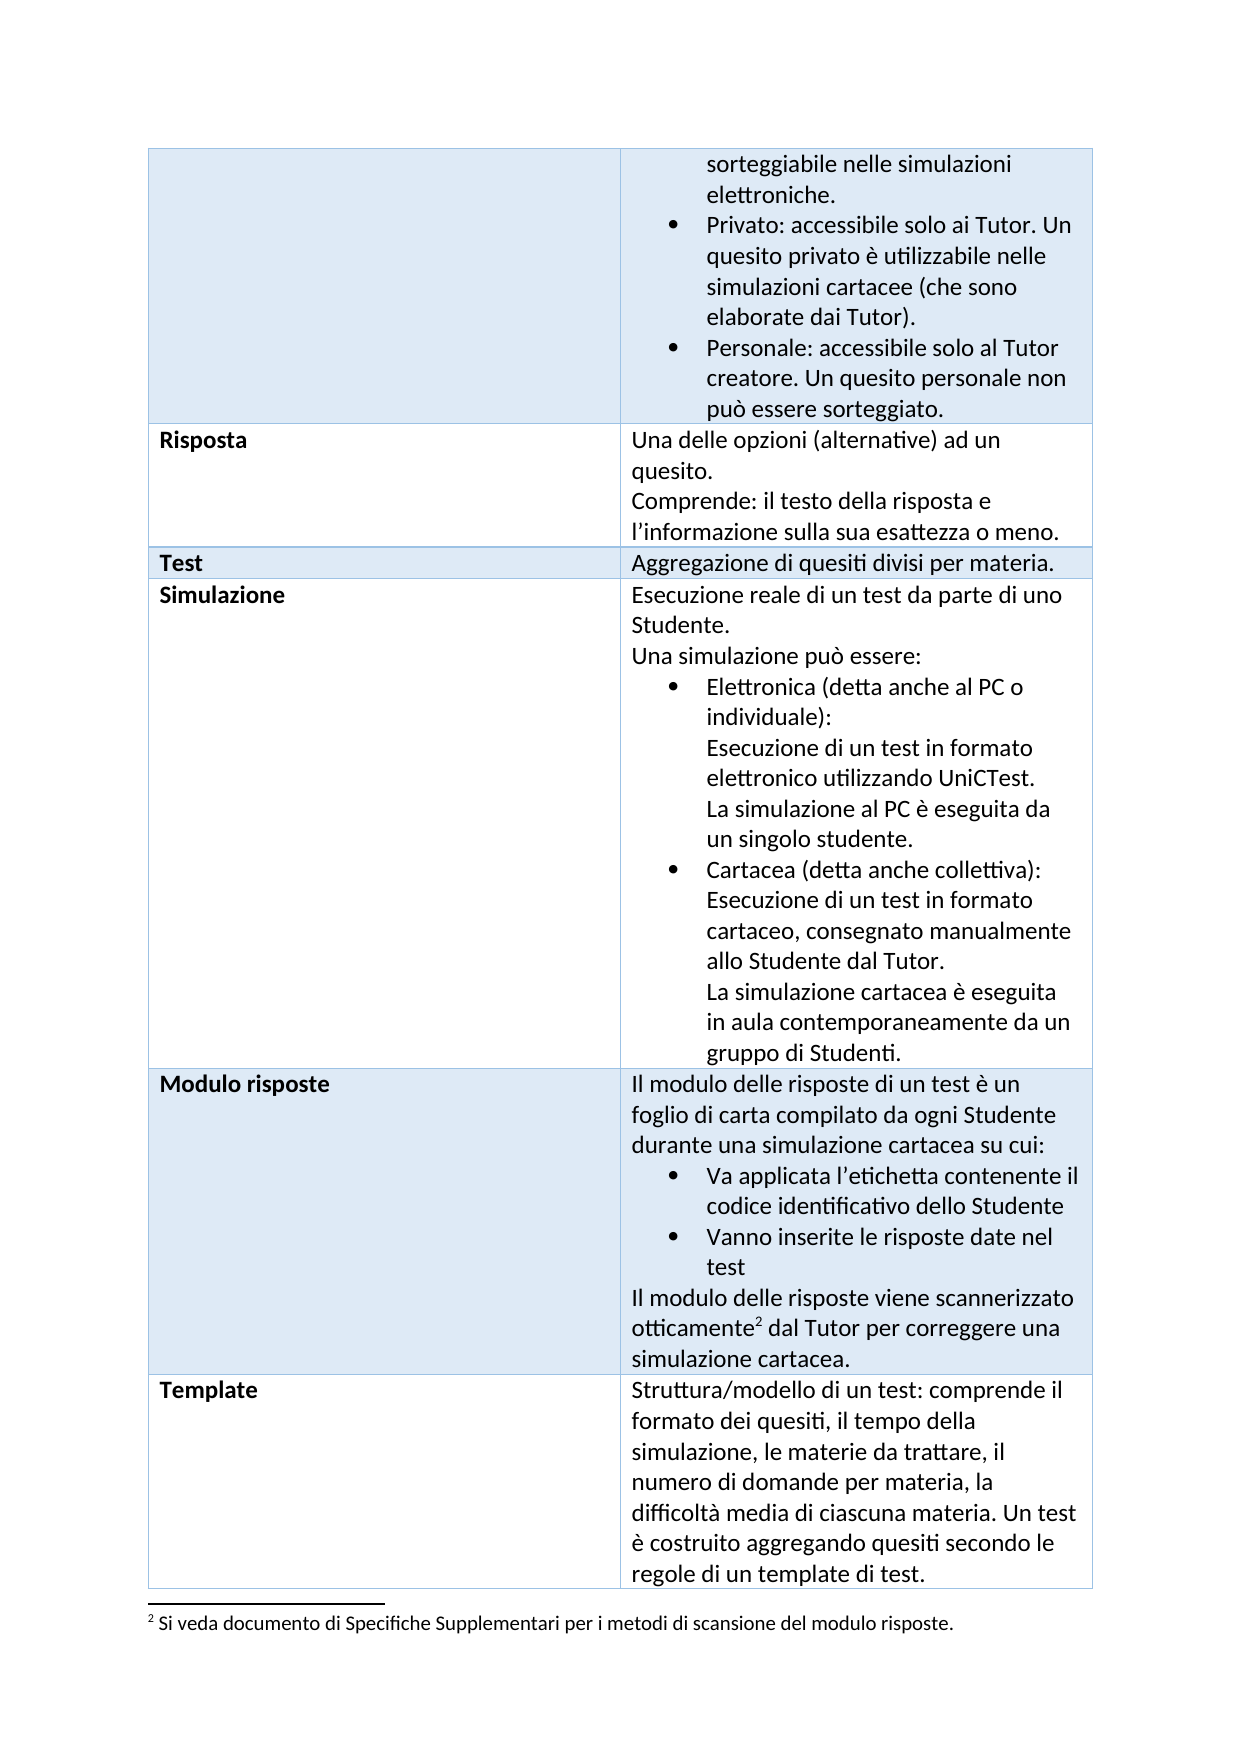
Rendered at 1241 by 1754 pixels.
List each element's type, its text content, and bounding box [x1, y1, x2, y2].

table_cell Quesito [149, 149, 620, 423]
table_cell Esecuzione reale di un test da parte di uno Studente. Una simulazione può essere: Elettronica (detta anche al PC o individuale): Esecuzione di un test in formato elettronico utilizzando UniCTest. La simulazione al PC è eseguita da un singolo studente. Cartacea (detta anche collettiva): Esecuzione di un test in formato cartaceo, consegnato manualmente allo Studente dal Tutor. La simulazione cartacea è eseguita in aula contemporaneamente da un gruppo di Studenti. [621, 579, 1092, 1067]
table_cell Una delle opzioni (alternative) ad un quesito. Comprende: il testo della risposta e l’informazione sulla sua esattezza o meno. [621, 424, 1092, 546]
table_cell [621, 149, 1092, 423]
table_cell Simulazione [149, 579, 620, 1067]
table_cell Aggregazione di quesiti divisi per materia. [621, 548, 1092, 578]
table_cell Struttura/modello di un test: comprende il formato dei quesiti, il tempo della simulazione, le materie da trattare, il numero di domande per materia, la difficoltà media di ciascuna materia. Un test è costruito aggregando quesiti secondo le regole di un template di test. [621, 1375, 1092, 1588]
table_cell Il modulo delle risposte di un test è un foglio di carta compilato da ogni Studente durante una simulazione cartacea su cui: Va applicata l’etichetta contenente il codice identificativo dello Studente Vanno inserite le risposte date nel test Il modulo delle risposte viene scannerizzato otticamente dal Tutor per correggere una simulazione cartacea. [621, 1069, 1092, 1374]
table_cell Modulo risposte [149, 1069, 620, 1374]
table_cell Template [149, 1375, 620, 1588]
table_cell Risposta [149, 424, 620, 546]
table_cell Test [149, 548, 620, 578]
